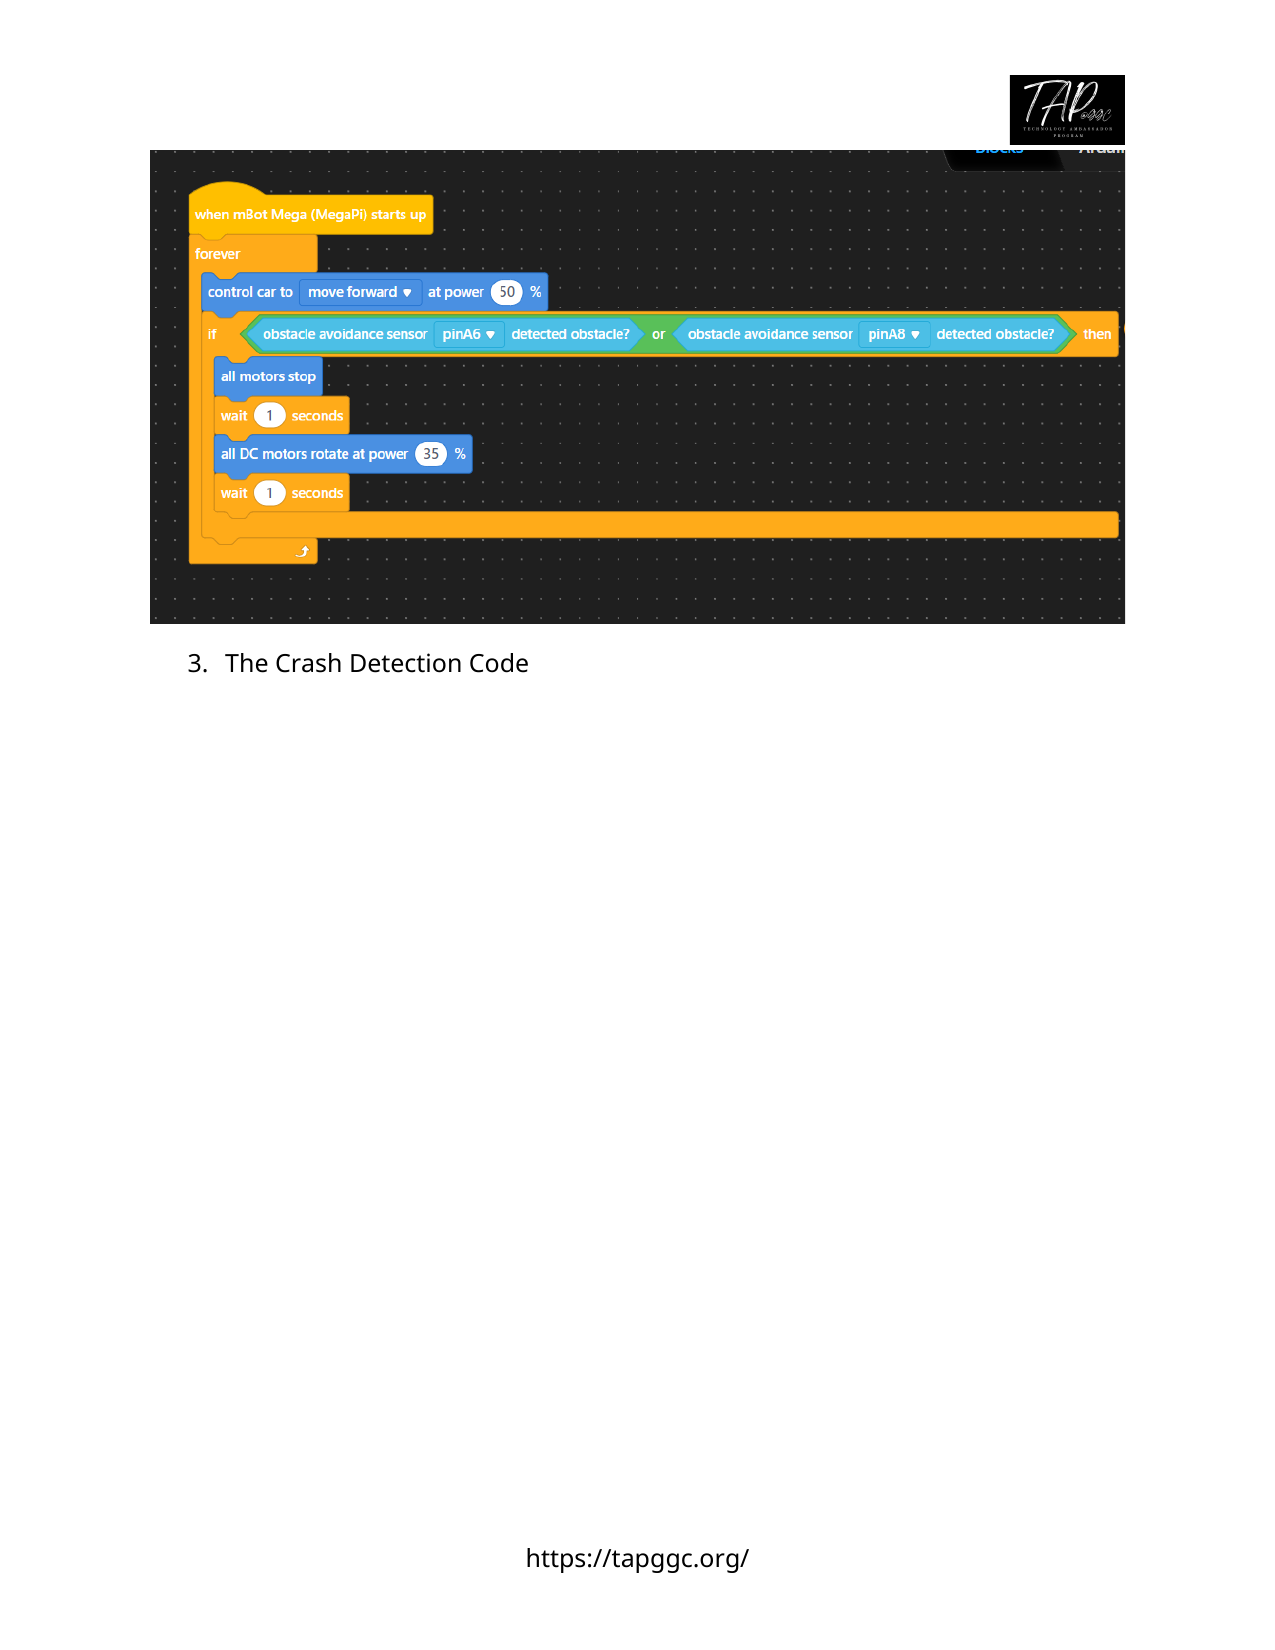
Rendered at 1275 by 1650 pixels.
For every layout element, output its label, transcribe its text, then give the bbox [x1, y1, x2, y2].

picture [1009, 75, 1125, 145]
picture [150, 150, 1125, 624]
list The Crash Detection Code [187, 646, 1125, 679]
